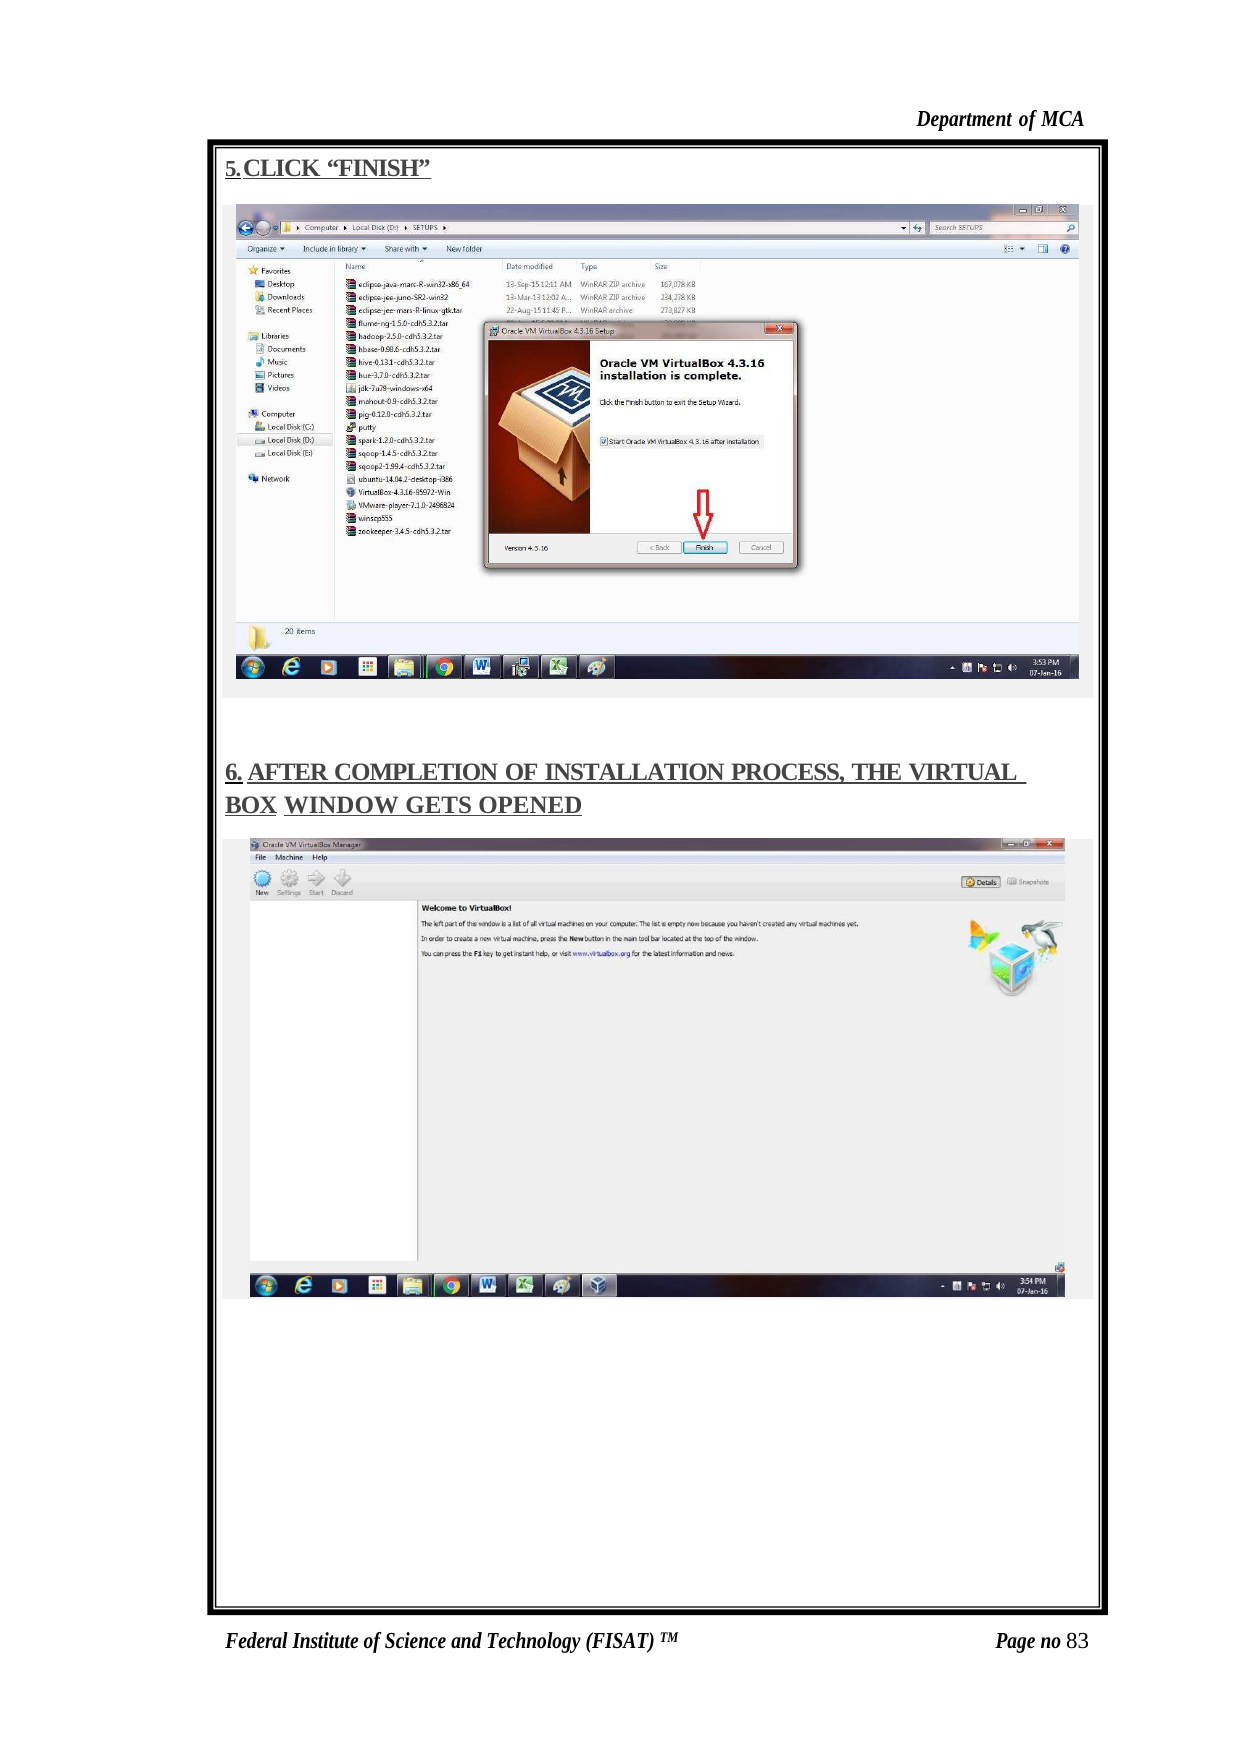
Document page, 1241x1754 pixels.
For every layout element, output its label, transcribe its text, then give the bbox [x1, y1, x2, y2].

list CLICK “FINISH” [225, 153, 1105, 182]
list AFTER COMPLETION OF INSTALLATION PROCESS, THE VIRTUAL BOX WINDOW GETS OPENED [225, 757, 1056, 818]
picture [236, 204, 1079, 679]
picture [250, 838, 1065, 1297]
